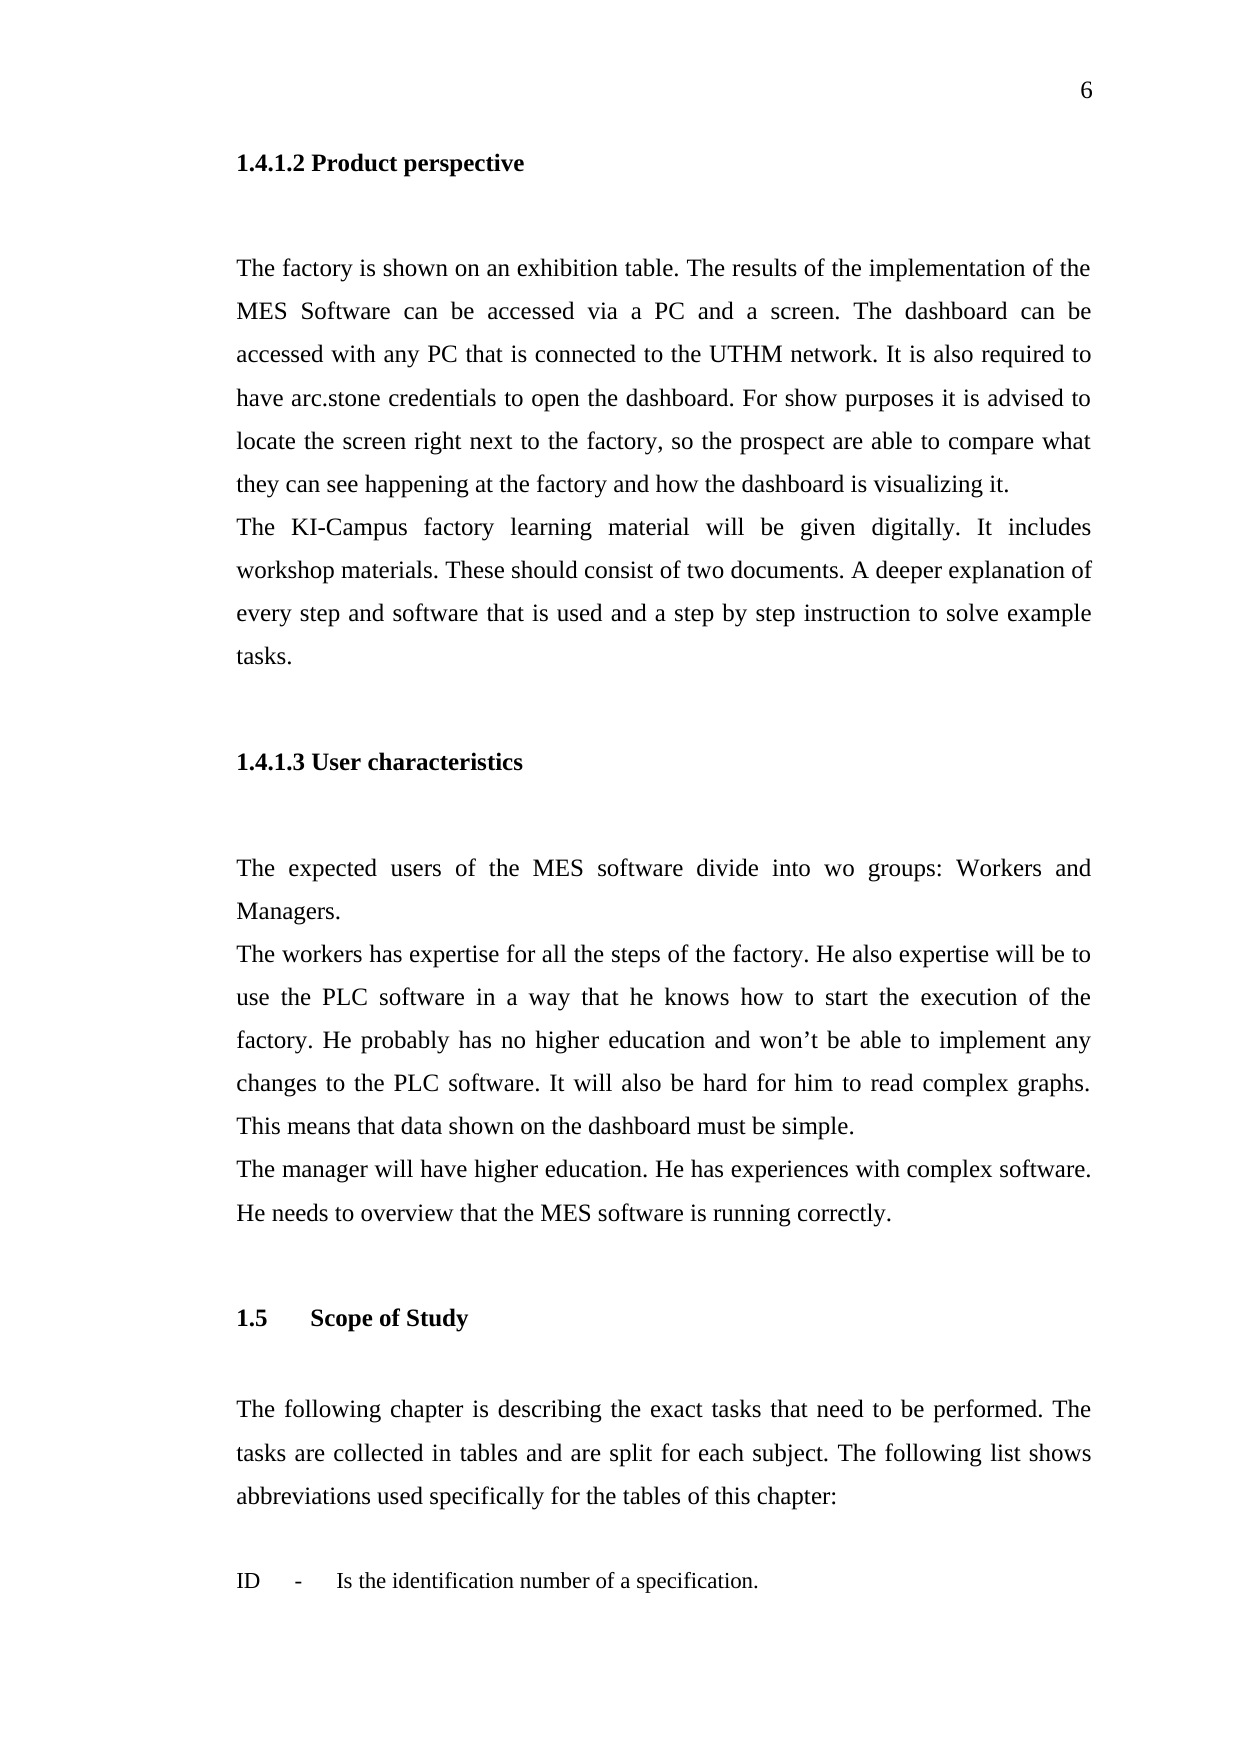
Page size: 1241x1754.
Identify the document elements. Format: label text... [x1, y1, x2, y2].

text The expected users of the MES software divide into wo groups: Workers and Managers. [236, 853, 1092, 924]
text The KI-Campus factory learning material will be given digitally. It includes workshop materials. These should consist of two documents. A deeper explanation of every step and software that is used and a step by step instruction to solve example tasks. [236, 512, 1092, 670]
text The following chapter is describing the exact tasks that need to be performed. The tasks are collected in tables and are split for each subject. The following list shows abbreviations used specifically for the tables of this chapter: [236, 1394, 1092, 1509]
text The workers has expertise for all the steps of the factory. He also expertise will be to use the PLC software in a way that he knows how to start the execution of the factory. He probably has no higher education and won’t be able to implement any changes to the PLC software. It will also be hard for him to read complex graphs. This means that data shown on the dashboard must be simple. [236, 939, 1092, 1140]
table_header - [283, 1567, 325, 1593]
subtitle Scope of Study [236, 1303, 1092, 1332]
subtitle User characteristics [236, 747, 1092, 776]
table_header ID [225, 1567, 283, 1593]
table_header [325, 1567, 1107, 1593]
text The manager will have higher education. He has experiences with complex software. He needs to overview that the MES software is running correctly. [236, 1154, 1092, 1226]
text The factory is shown on an exhibition table. The results of the implementation of the MES Software can be accessed via a PC and a screen. The dashboard can be accessed with any PC that is connected to the UTHM network. It is also required to have arc.stone credentials to open the dashboard. For show purposes it is advised to locate the screen right next to the factory, so the prospect are able to compare what they can see happening at the factory and how the dashboard is visualizing it. [236, 253, 1092, 498]
subtitle Product perspective [236, 148, 1092, 176]
